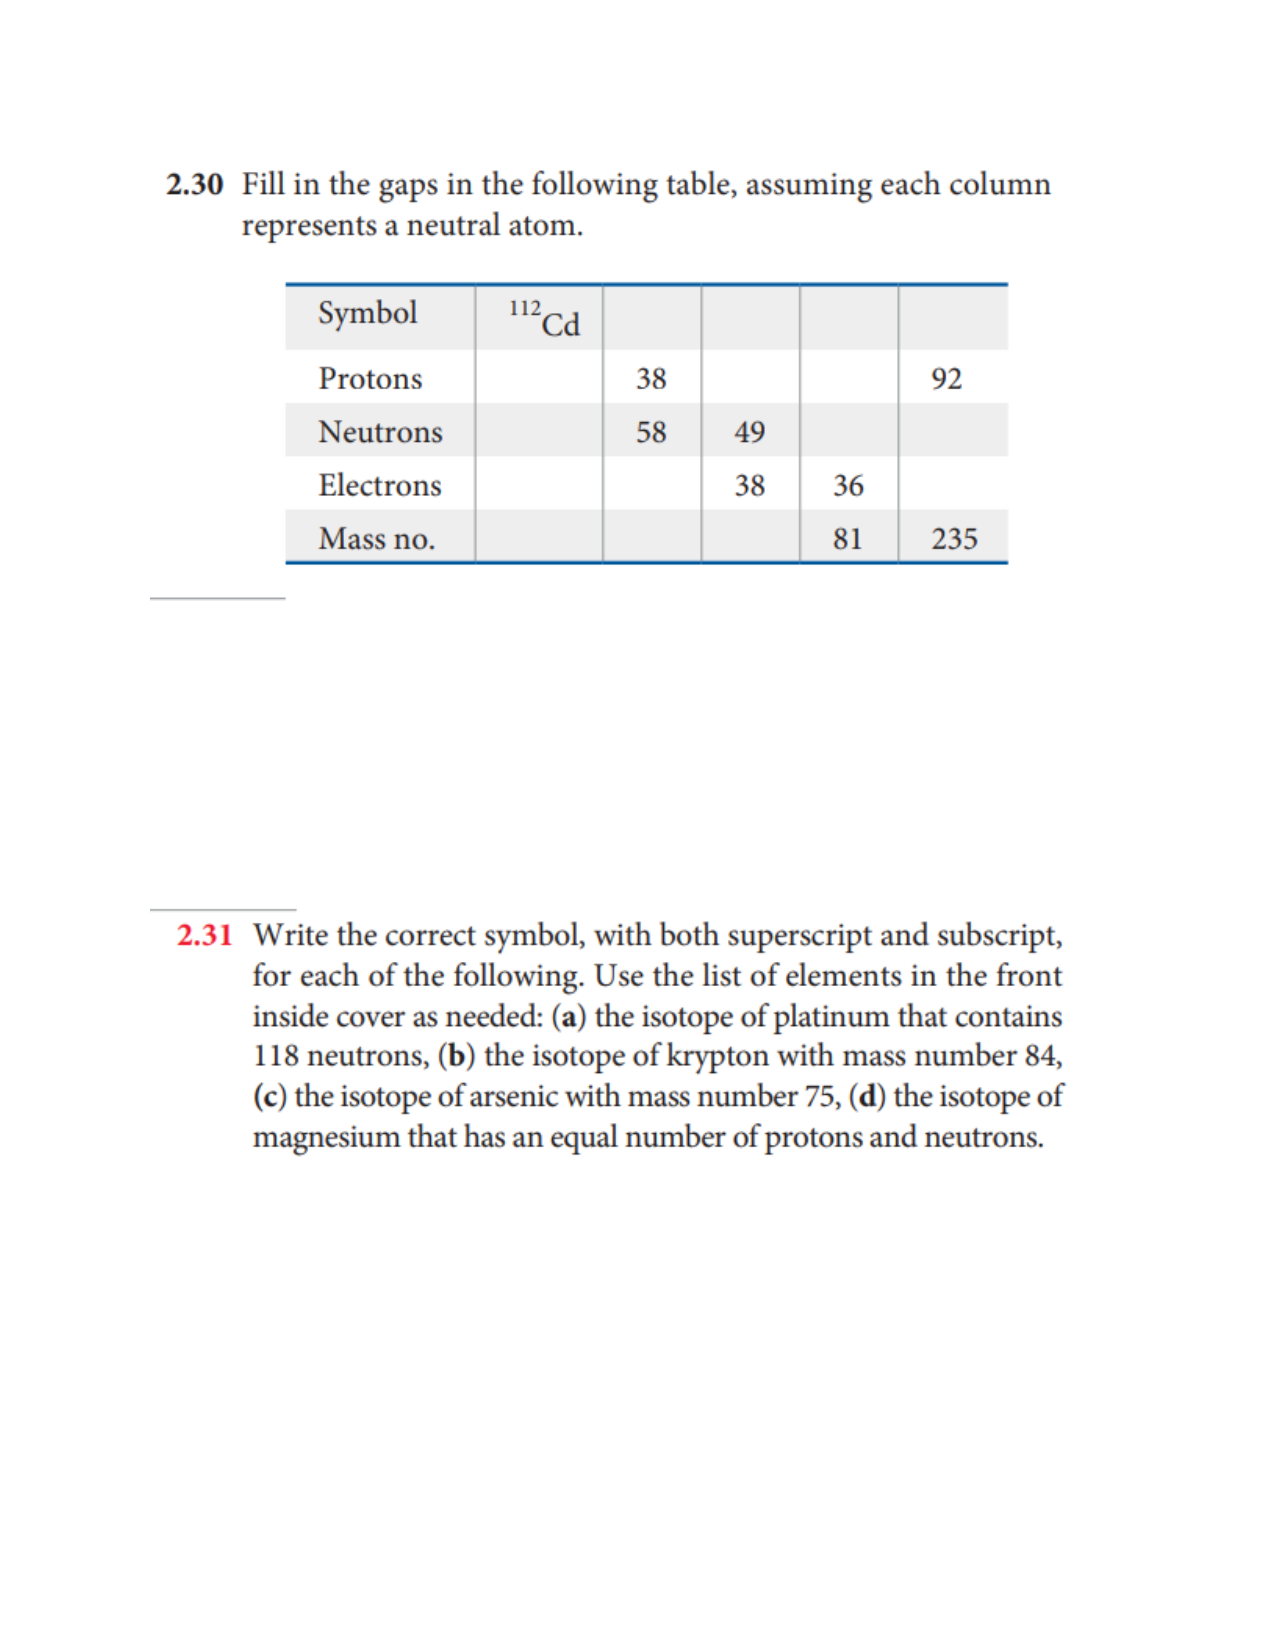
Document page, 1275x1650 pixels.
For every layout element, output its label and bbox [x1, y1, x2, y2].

picture [150, 150, 1062, 601]
picture [150, 900, 1079, 1169]
